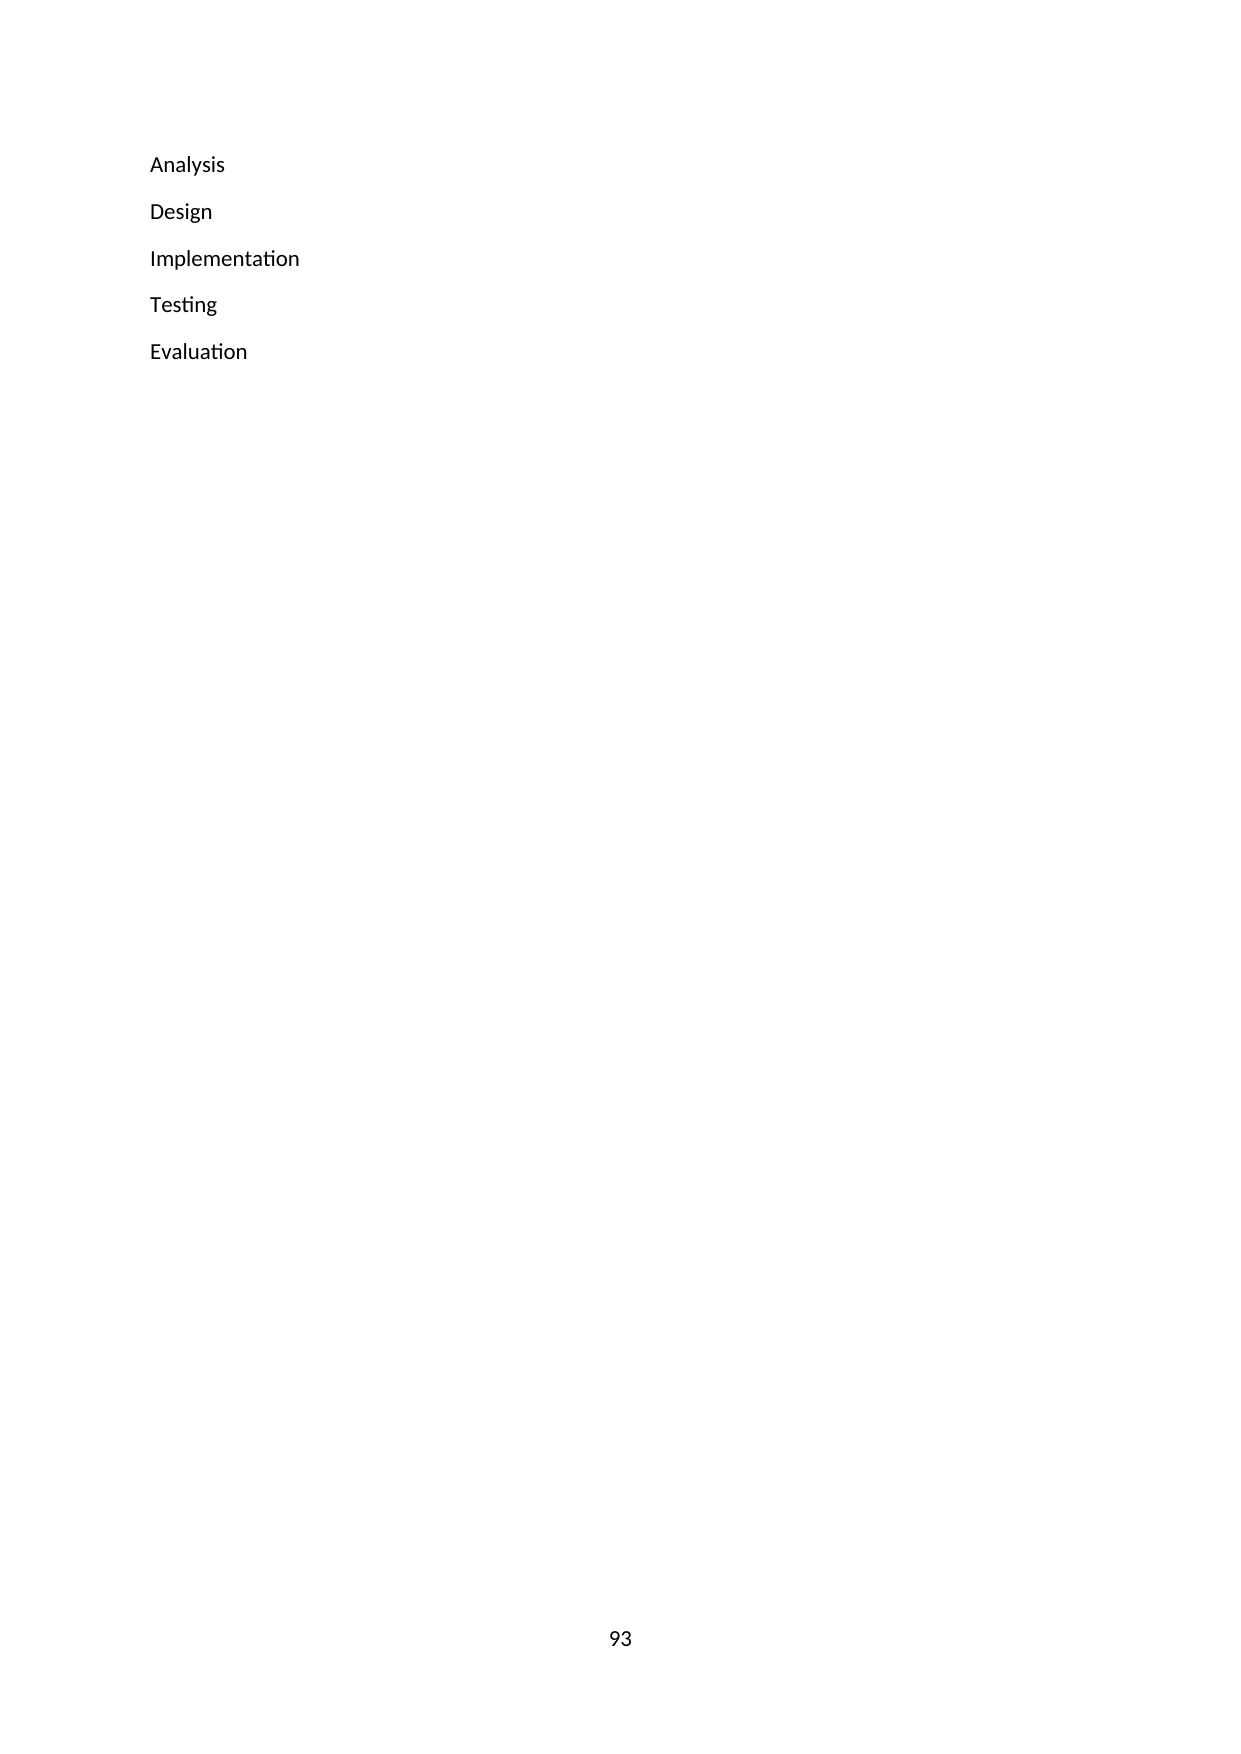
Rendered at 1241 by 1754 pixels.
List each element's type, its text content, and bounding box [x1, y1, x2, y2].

text Implementation [150, 244, 1090, 272]
text Analysis [150, 150, 1090, 178]
text Testing [150, 291, 1090, 319]
text Evaluation [150, 337, 1090, 366]
text Design [150, 197, 1090, 225]
